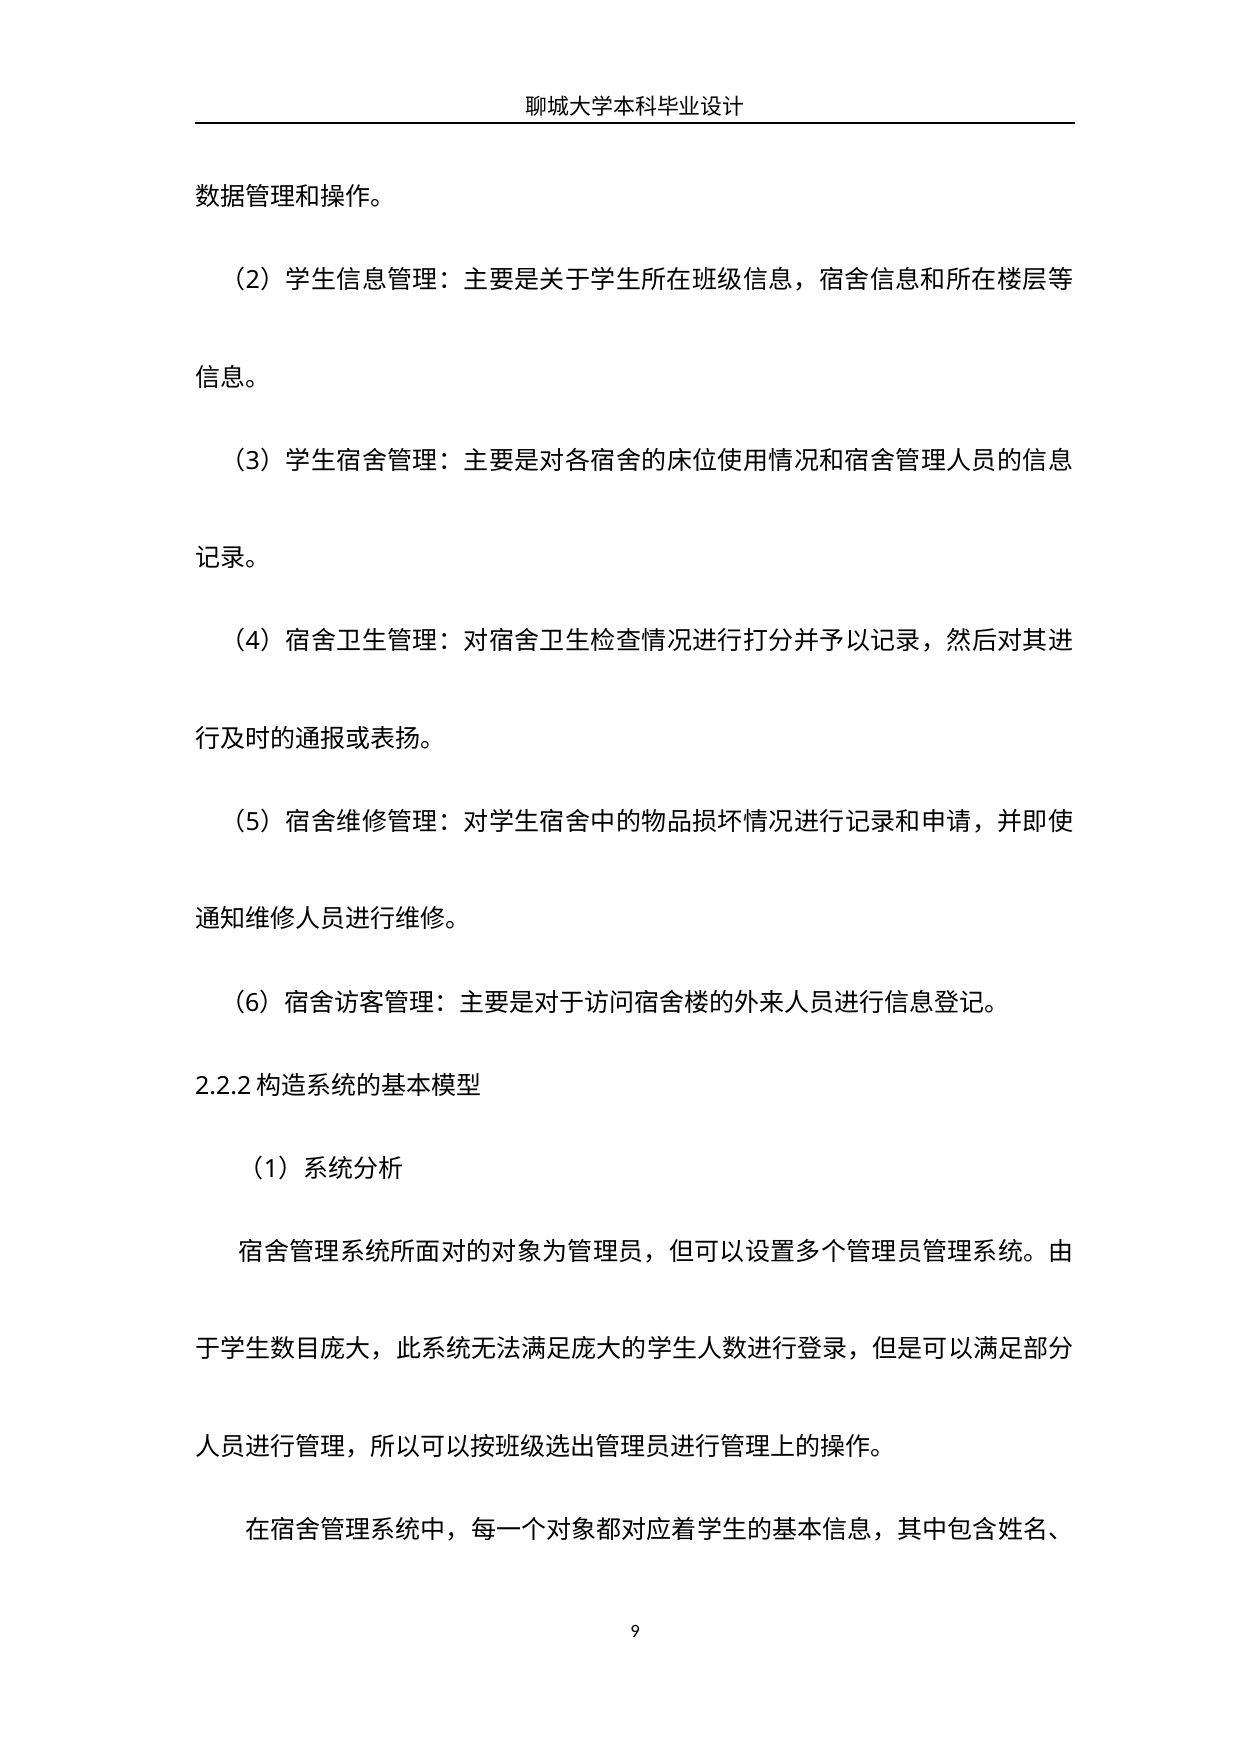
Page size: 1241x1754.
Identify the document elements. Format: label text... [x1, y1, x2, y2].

text 2.2.2构造系统的基本模型 [195, 1051, 1075, 1116]
text （1）系统分析 [195, 1134, 1075, 1199]
text （2）学生信息管理：主要是关于学生所在班级信息，宿舍信息和所在楼层等信息。 [195, 245, 1075, 408]
text 宿舍管理系统所面对的对象为管理员，但可以设置多个管理员管理系统。由于学生数目庞大，此系统无法满足庞大的学生人数进行登录，但是可以满足部分人员进行管理，所以可以按班级选出管理员进行管理上的操作。 [195, 1217, 1075, 1477]
text （6）宿舍访客管理：主要是对于访问宿舍楼的外来人员进行信息登记。 [195, 968, 1075, 1033]
text （4）宿舍卫生管理：对宿舍卫生检查情况进行打分并予以记录，然后对其进行及时的通报或表扬。 [195, 606, 1075, 769]
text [195, 162, 1075, 227]
text （5）宿舍维修管理：对学生宿舍中的物品损坏情况进行记录和申请，并即使通知维修人员进行维修。 [195, 787, 1075, 949]
text （3）学生宿舍管理：主要是对各宿舍的床位使用情况和宿舍管理人员的信息记录。 [195, 426, 1075, 588]
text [195, 1495, 1075, 1560]
